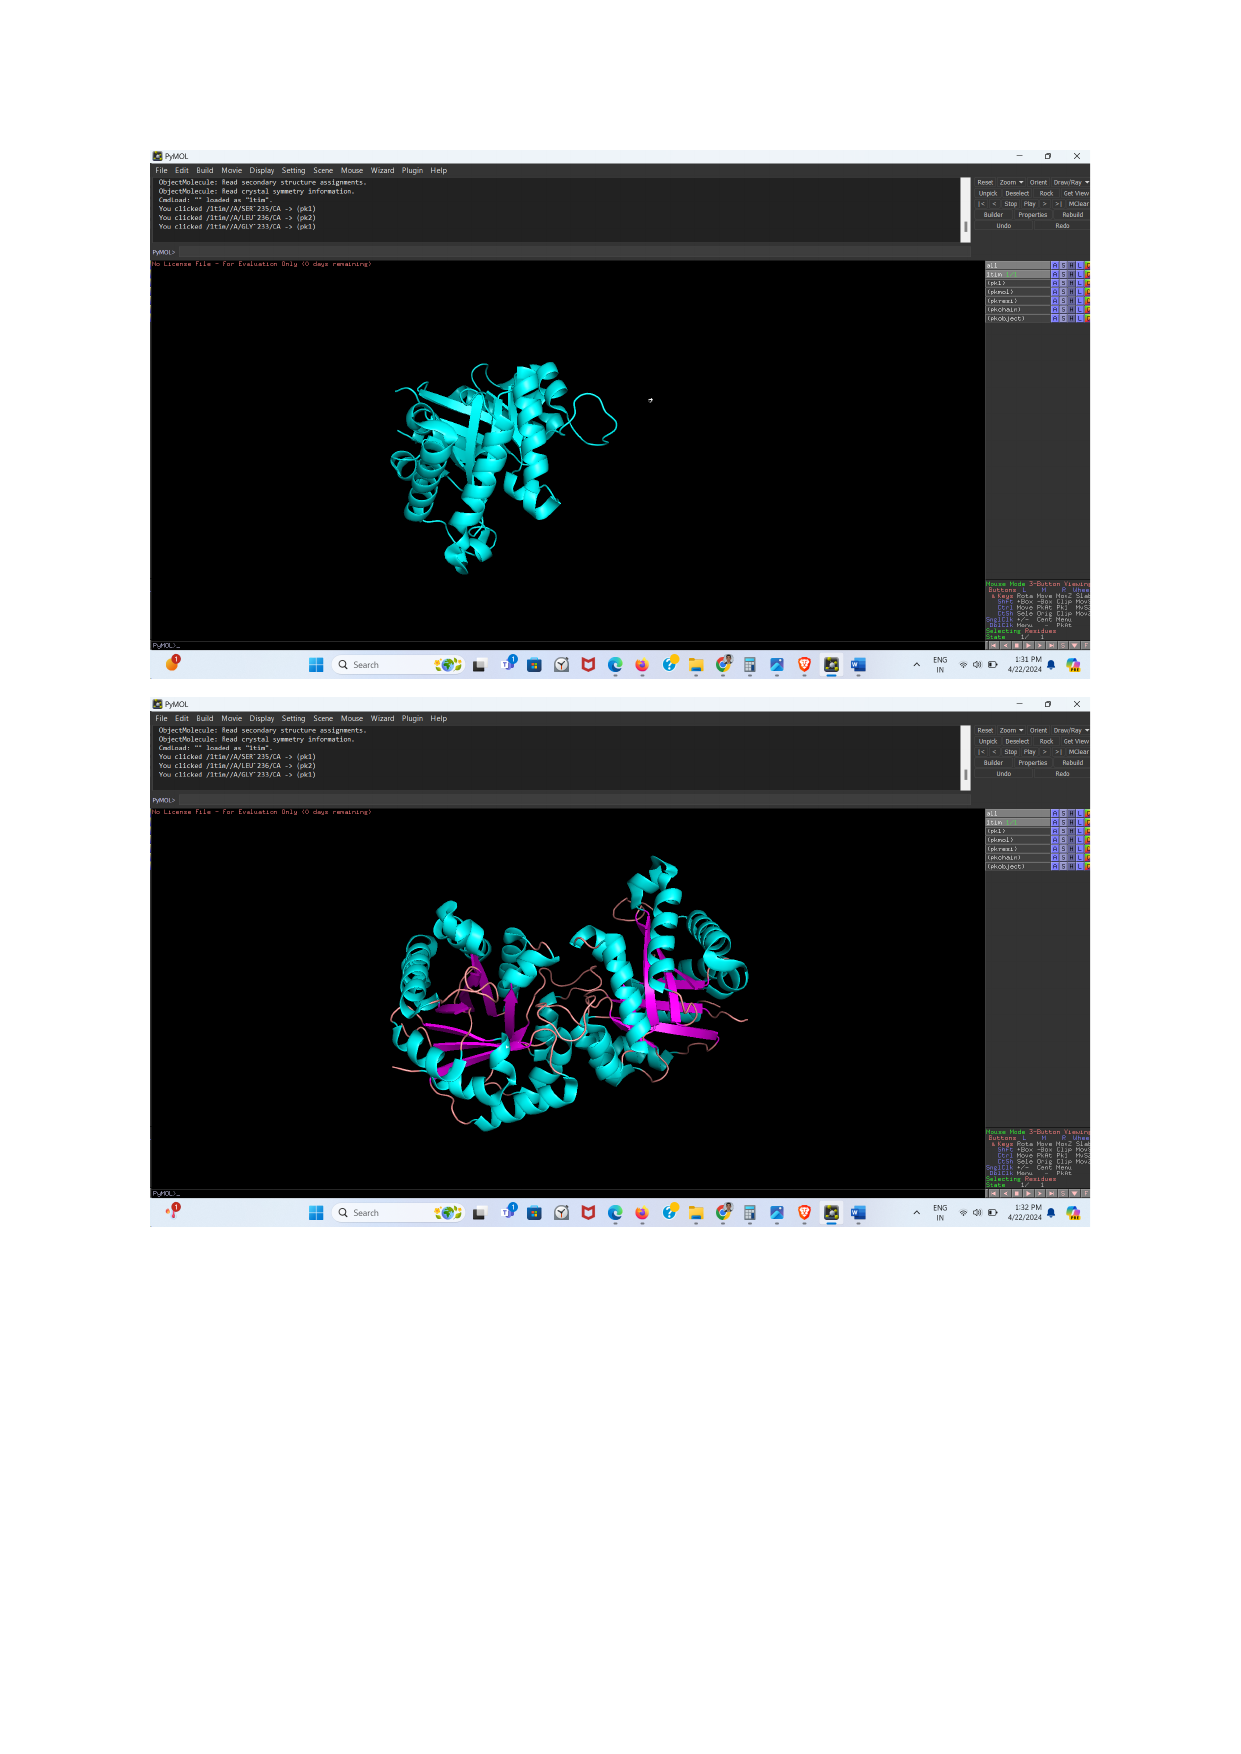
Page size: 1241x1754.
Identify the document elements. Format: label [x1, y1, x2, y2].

picture [150, 150, 1091, 679]
picture [150, 697, 1091, 1227]
